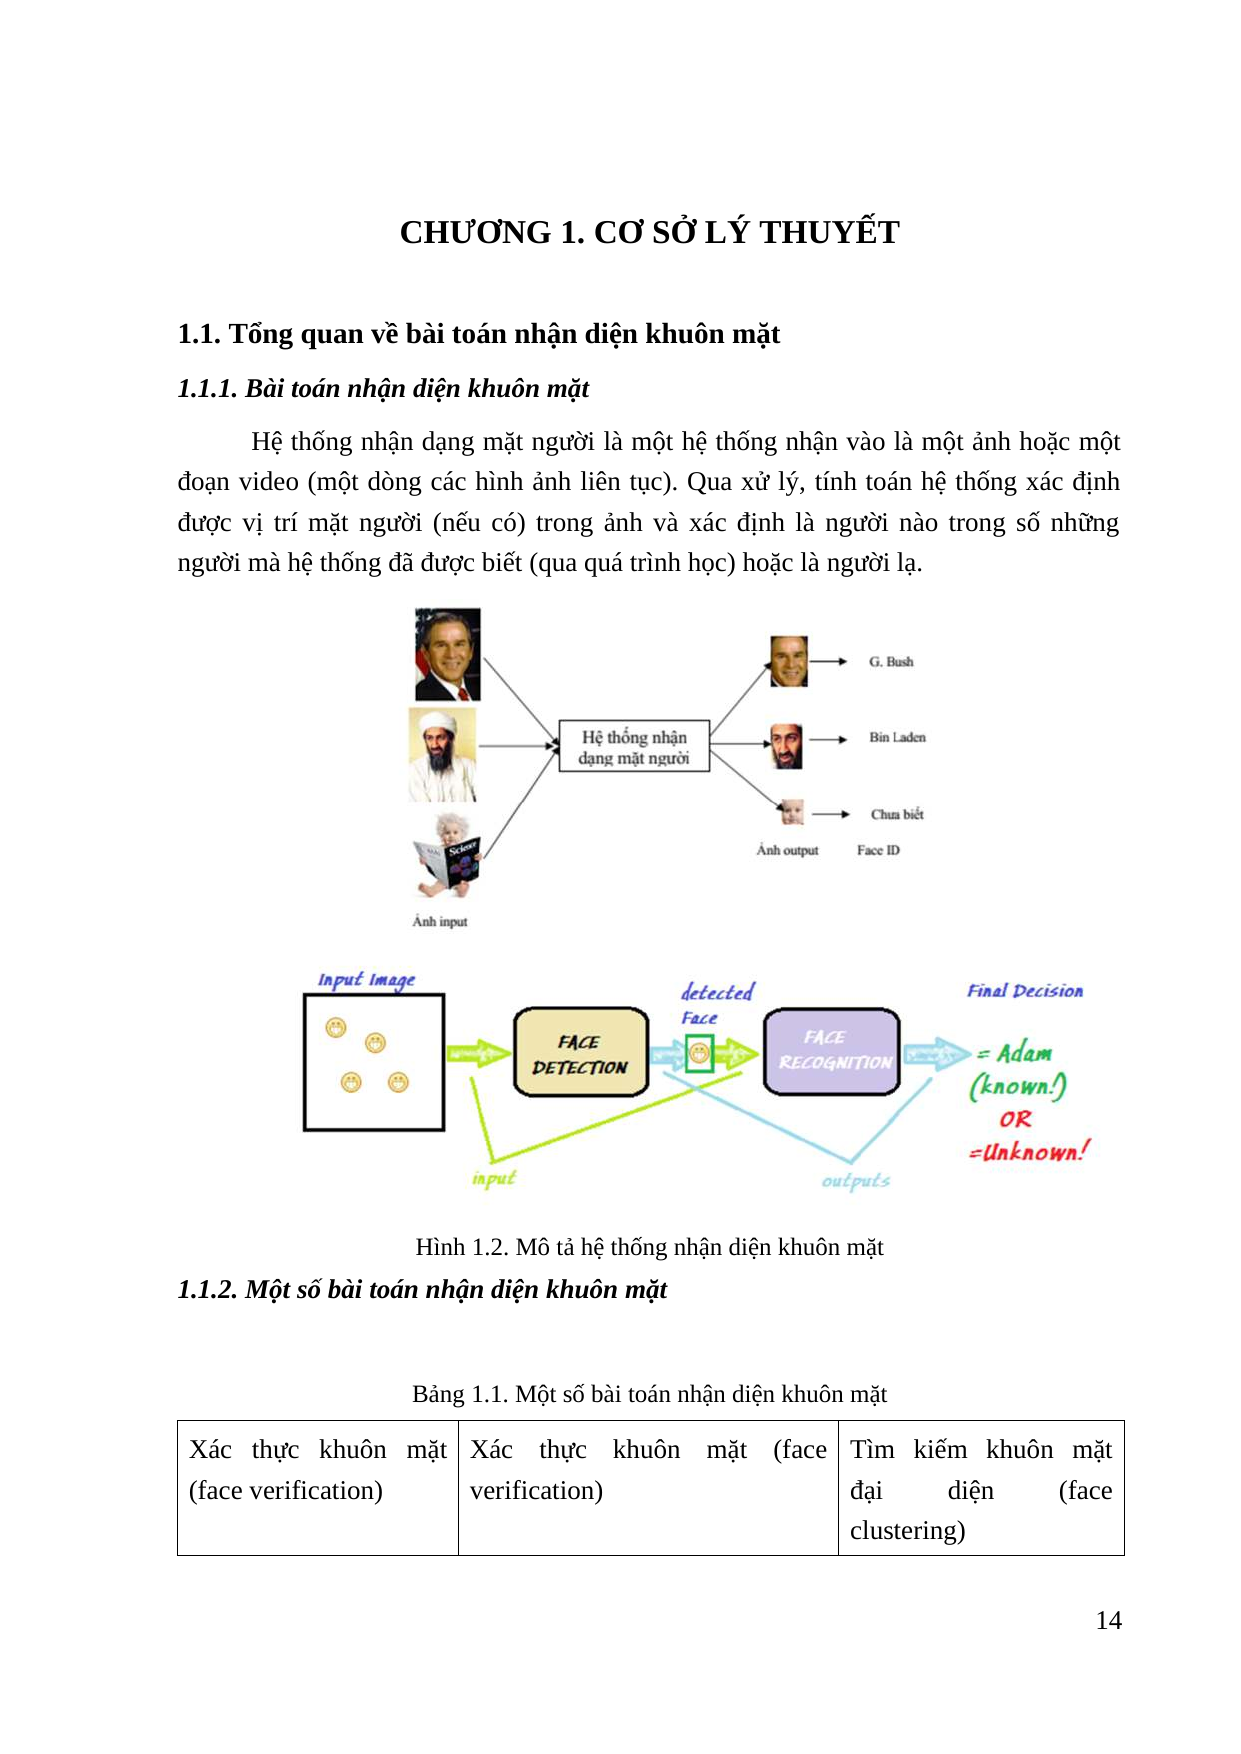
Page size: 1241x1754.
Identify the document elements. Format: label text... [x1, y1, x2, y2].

table_header Tìm kiếm khuôn mặt đại diện (face clustering) [839, 1421, 1124, 1555]
table_header Xác thực khuôn mặt (face verification) [459, 1421, 838, 1555]
subtitle Một số bài toán nhận diện khuôn mặt [177, 1273, 1122, 1304]
subtitle CƠ SỞ LÝ THUYẾT [177, 212, 1122, 251]
picture [271, 599, 1102, 1210]
text Bảng 1.1. Một số bài toán nhận diện khuôn mặt [177, 1379, 1122, 1408]
subtitle Tổng quan về bài toán nhận diện khuôn mặt [177, 316, 1122, 349]
text Hệ thống nhận dạng mặt người là một hệ thống nhận vào là một ảnh hoặc một đoạn video (một dòng các hình ảnh liên tục). Qua xử lý, tính toán hệ thống xác định được vị trí mặt người (nếu có) trong ảnh và xác định là người nào trong số những người mà hệ thống đã được biết (qua quá trình học) hoặc là người lạ. [177, 425, 1122, 577]
subtitle Bài toán nhận diện khuôn mặt [177, 372, 1122, 403]
table_header Xác thực khuôn mặt (face verification) [178, 1421, 458, 1555]
